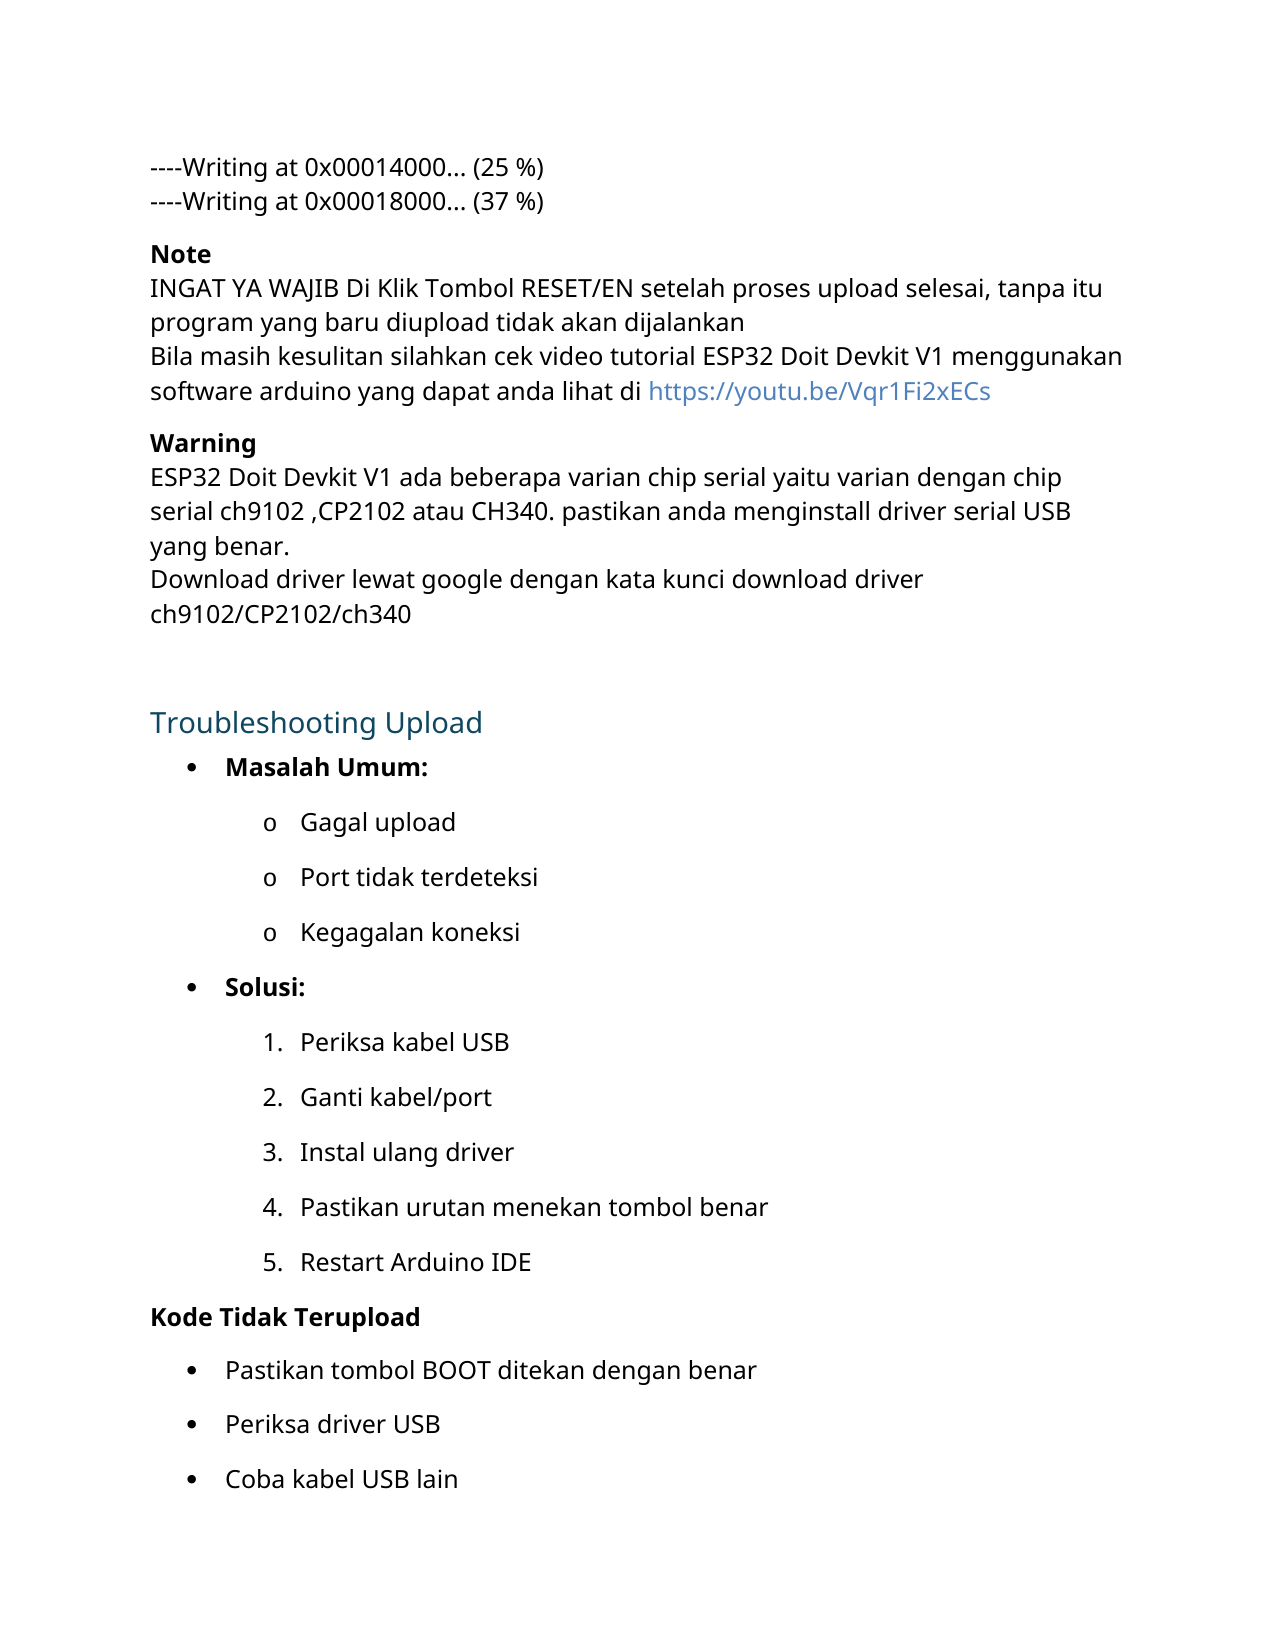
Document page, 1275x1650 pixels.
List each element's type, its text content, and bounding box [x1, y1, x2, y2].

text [150, 150, 1125, 218]
list Pastikan urutan menekan tombol benar [262, 1190, 1125, 1224]
list Gagal upload [262, 805, 1125, 839]
list Restart Arduino IDE [262, 1244, 1125, 1279]
list Pastikan tombol BOOT ditekan dengan benar [187, 1352, 1125, 1386]
list Instal ulang driver [262, 1135, 1125, 1169]
list Coba kabel USB lain [187, 1462, 1125, 1496]
text Warning ESP32 Doit Devkit V1 ada beberapa varian chip serial yaitu varian dengan chip serial ch9102 ,CP2102 atau CH340. pastikan anda menginstall driver serial USB yang benar. Download driver lewat google dengan kata kunci download driver ch9102/CP2102/ch340 [150, 426, 1125, 630]
list Port tidak terdeteksi [262, 860, 1125, 894]
list Masalah Umum: [187, 750, 1125, 784]
text Kode Tidak Terupload [150, 1299, 1125, 1333]
text Note INGAT YA WAJIB Di Klik Tombol RESET/EN setelah proses upload selesai, tanpa itu program yang baru diupload tidak akan dijalankan Bila masih kesulitan silahkan cek video tutorial ESP32 Doit Devkit V1 menggunakan software arduino yang dapat anda lihat di https://youtu.be/Vqr1Fi2xECs [150, 237, 1125, 407]
list Periksa kabel USB [262, 1025, 1125, 1059]
subtitle Troubleshooting Upload [150, 702, 1125, 742]
list Kegagalan koneksi [262, 915, 1125, 949]
list Periksa driver USB [187, 1407, 1125, 1441]
list Solusi: [187, 970, 1125, 1004]
list Ganti kabel/port [262, 1080, 1125, 1114]
